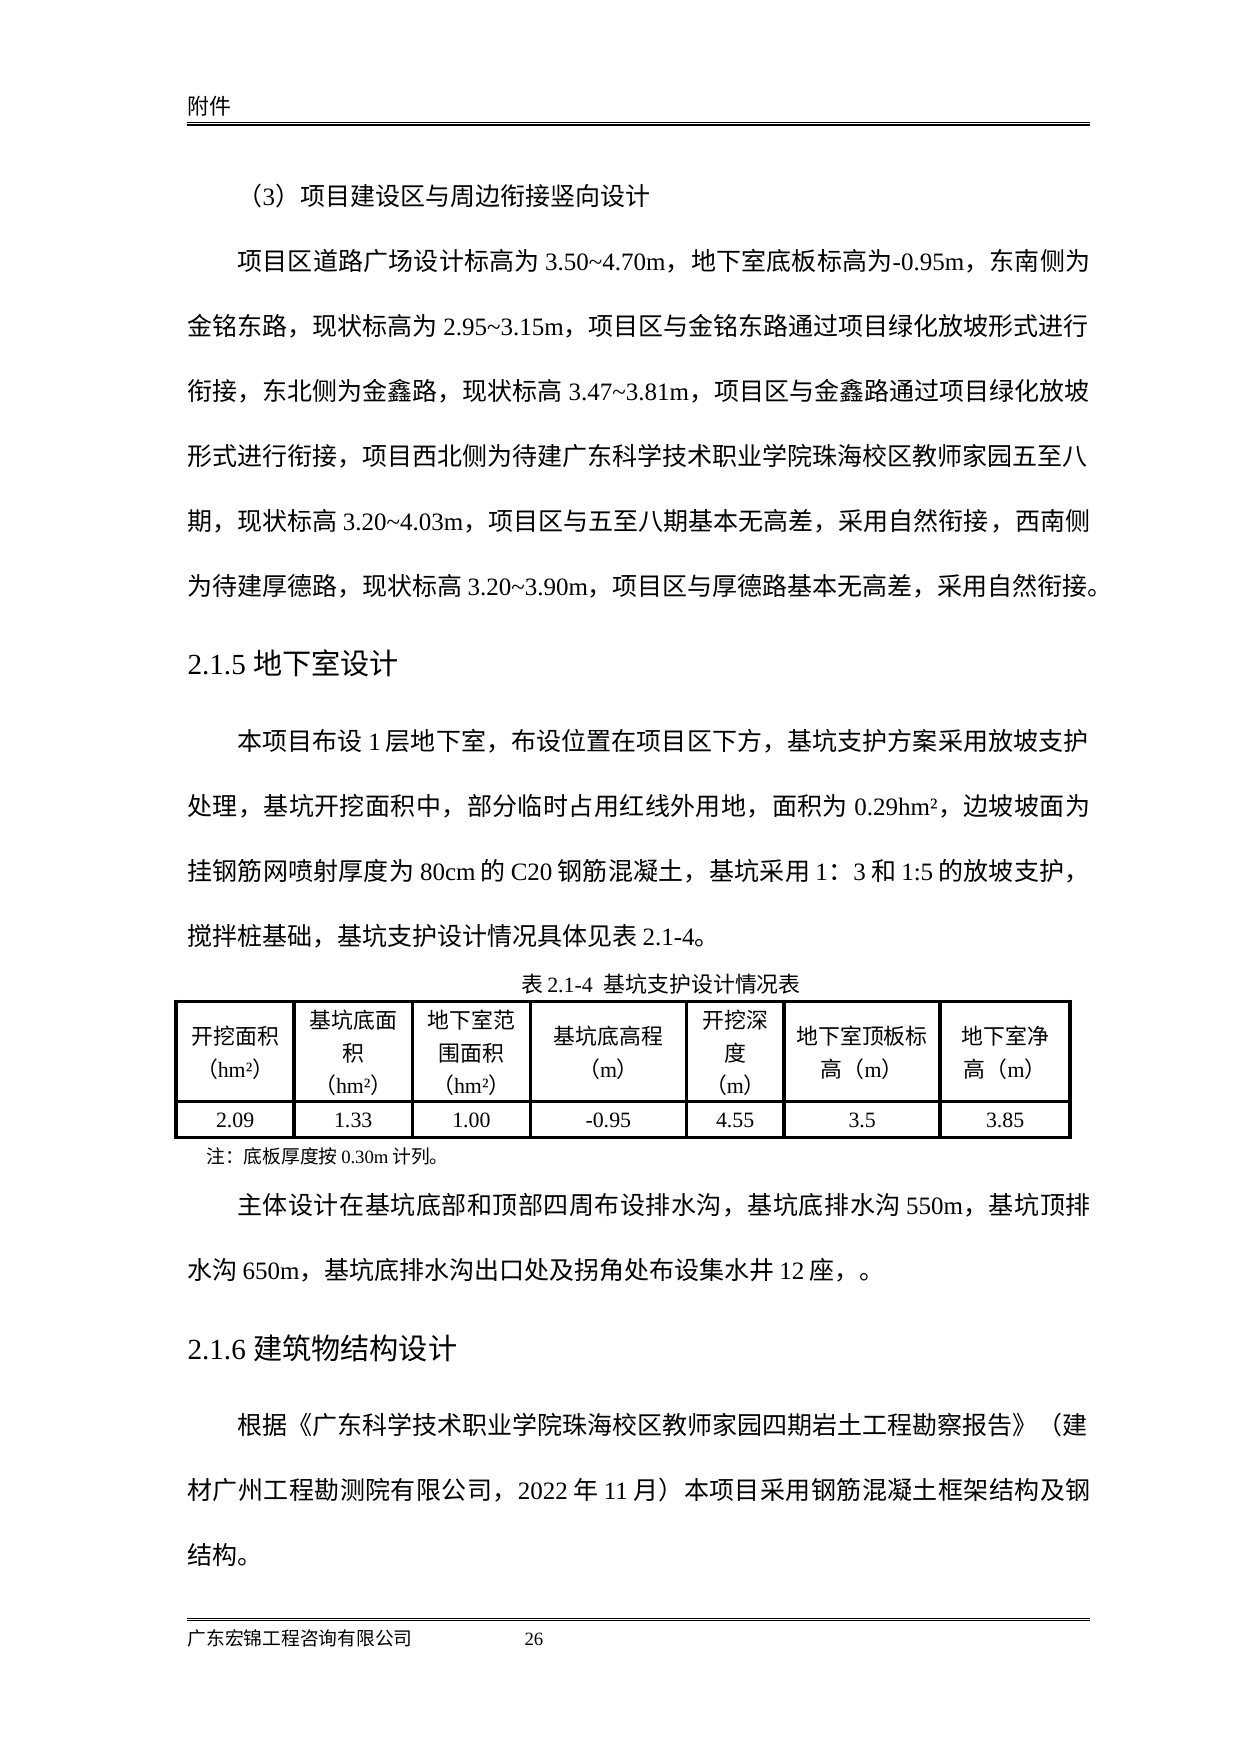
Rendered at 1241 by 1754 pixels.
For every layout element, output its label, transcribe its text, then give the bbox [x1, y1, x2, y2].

table_header 基坑底高程（m） [532, 1003, 685, 1100]
table_cell 3.5 [786, 1103, 938, 1136]
text 注：底板厚度按0.30m计列。 [187, 1139, 1090, 1171]
table_cell 1.00 [414, 1103, 529, 1136]
table_header 开挖面积（hm²） [178, 1003, 292, 1100]
table_header 地下室净高（m） [942, 1003, 1068, 1100]
table_cell 3.85 [942, 1103, 1068, 1136]
text 根据《广东科学技术职业学院珠海校区教师家园四期岩土工程勘察报告》（建材广州工程勘测院有限公司，2022年11月）本项目采用钢筋混凝土框架结构及钢结构。 [187, 1391, 1090, 1586]
table_header 地下室范围面积（hm²） [414, 1003, 529, 1100]
text 主体设计在基坑底部和顶部四周布设排水沟，基坑底排水沟550m，基坑顶排水沟650m，基坑底排水沟出口处及拐角处布设集水井12座，。 [187, 1171, 1090, 1301]
table_cell -0.95 [532, 1103, 685, 1136]
subtitle 2.1.6 建筑物结构设计 [187, 1314, 1090, 1379]
text （3）项目建设区与周边衔接竖向设计 [187, 162, 1090, 227]
table_header 地下室顶板标高（m） [786, 1003, 938, 1100]
text 表2.1-4 基坑支护设计情况表 [187, 967, 1090, 999]
text 本项目布设1层地下室，布设位置在项目区下方，基坑支护方案采用放坡支护处理，基坑开挖面积中，部分临时占用红线外用地，面积为0.29hm²，边坡坡面为挂钢筋网喷射厚度为80cm的C20钢筋混凝土，基坑采用1：3和1:5的放坡支护，搅拌桩基础，基坑支护设计情况具体见表2.1-4。 [187, 707, 1090, 967]
subtitle 2.1.5 地下室设计 [187, 629, 1090, 694]
table_cell 4.55 [688, 1103, 782, 1136]
table_header 开挖深度（m） [688, 1003, 782, 1100]
table_cell 2.09 [178, 1103, 292, 1136]
table_cell 1.33 [296, 1103, 411, 1136]
text 项目区道路广场设计标高为3.50~4.70m，地下室底板标高为-0.95m，东南侧为金铭东路，现状标高为2.95~3.15m，项目区与金铭东路通过项目绿化放坡形式进行衔接，东北侧为金鑫路，现状标高3.47~3.81m，项目区与金鑫路通过项目绿化放坡形式进行衔接，项目西北侧为待建广东科学技术职业学院珠海校区教师家园五至八期，现状标高3.20~4.03m，项目区与五至八期基本无高差，采用自然衔接，西南侧为待建厚德路，现状标高3.20~3.90m，项目区与厚德路基本无高差，采用自然衔接。 [187, 227, 1090, 617]
table_header 基坑底面积（hm²） [296, 1003, 411, 1100]
